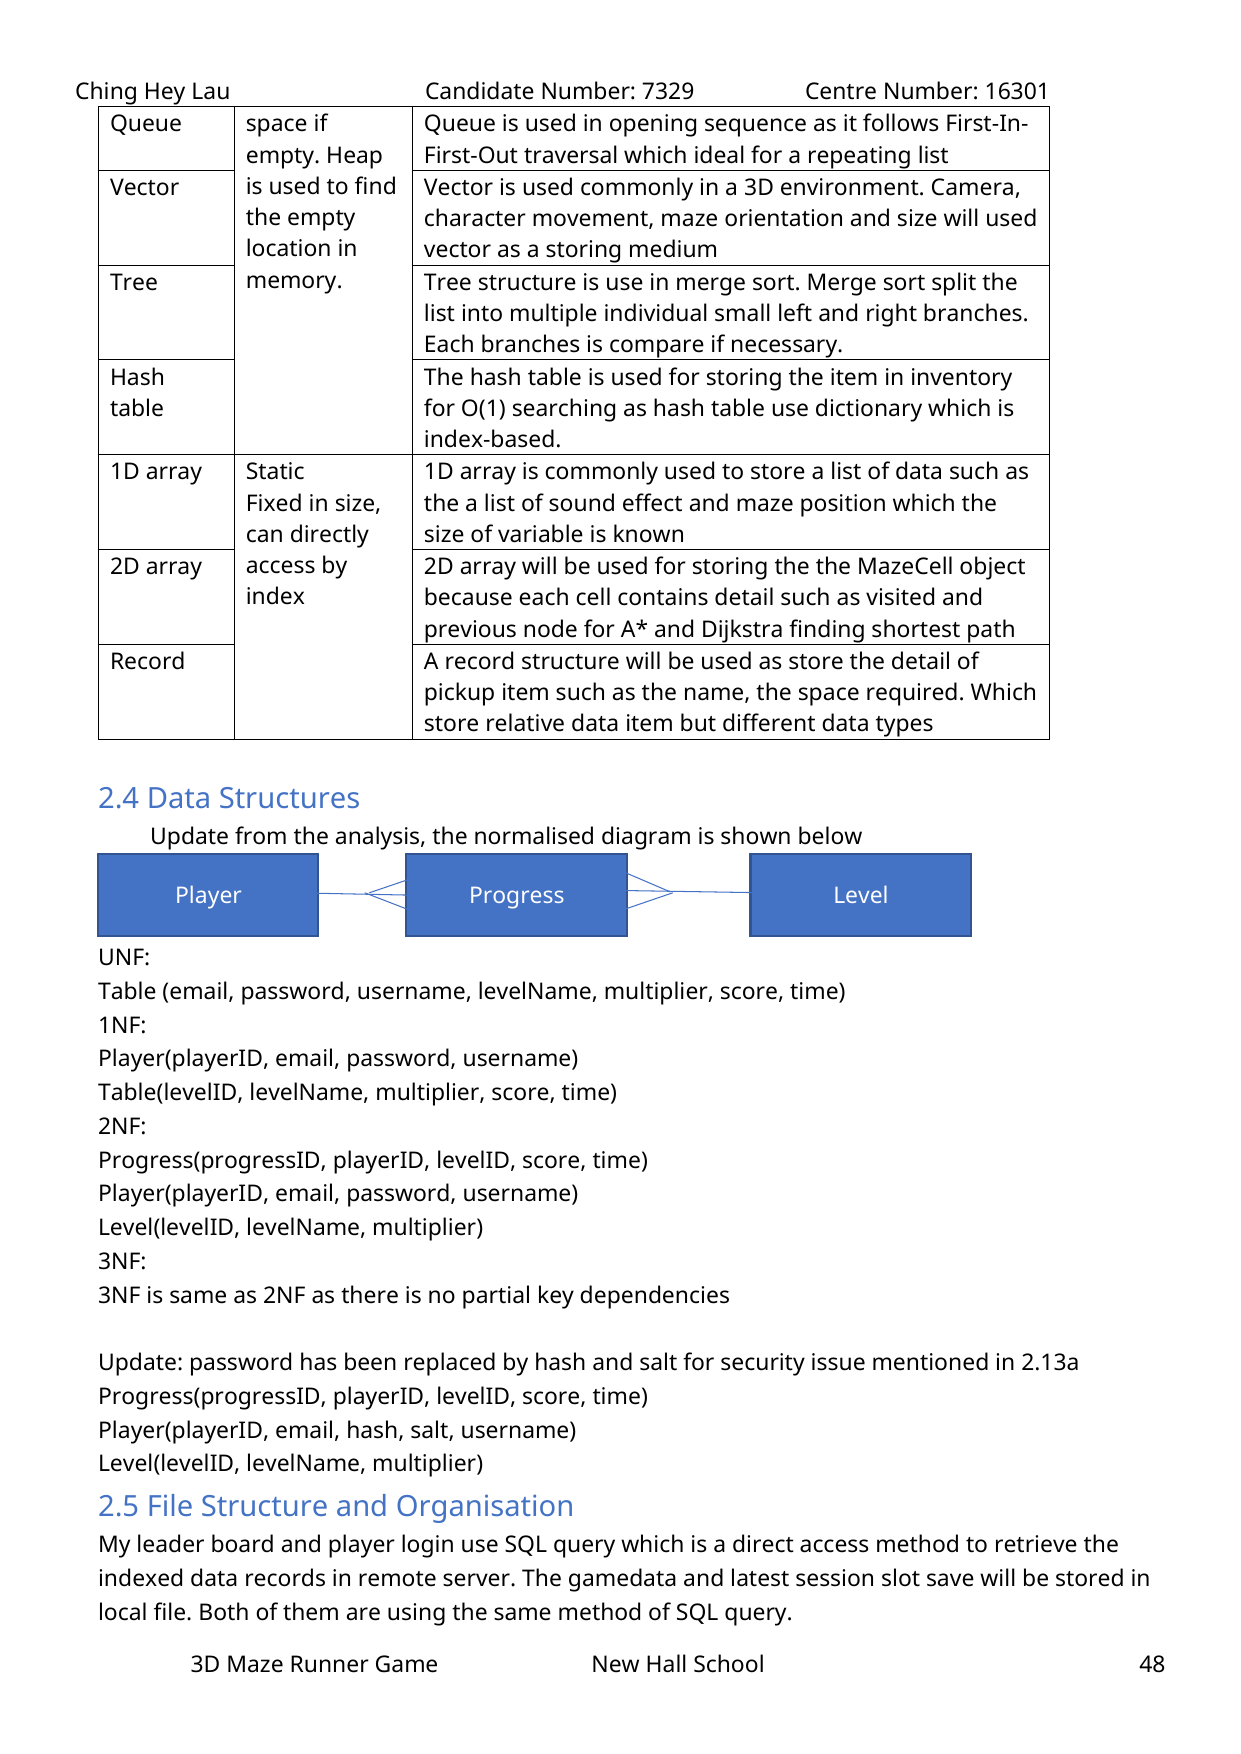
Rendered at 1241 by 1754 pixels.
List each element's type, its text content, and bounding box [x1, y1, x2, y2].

table_cell 1D array [99, 455, 234, 549]
table_cell Queue is used in opening sequence as it follows First-In-First-Out traversal which ideal for a repeating list [413, 107, 1049, 170]
table_cell Tree structure is use in merge sort. Merge sort split the list into multiple individual small left and right branches. Each branches is compare if necessary. [413, 266, 1049, 359]
text Table(levelID, levelName, multiplier, score, time) [98, 1076, 1165, 1107]
text Update from the analysis, the normalised diagram is shown below [75, 820, 1165, 852]
table_cell 1D array is commonly used to store a list of data such as the a list of sound effect and maze position which the size of variable is known [413, 455, 1049, 549]
table_cell A record structure will be used as store the detail of pickup item such as the name, the space required. Which store relative data item but different data types [413, 645, 1049, 738]
table_cell Vector [99, 171, 234, 264]
text 2NF: [98, 1110, 1165, 1141]
text My leader board and player login use SQL query which is a direct access method to retrieve the indexed data records in remote server. The gamedata and latest session slot save will be stored in local file. Both of them are using the same method of SQL query. [98, 1528, 1165, 1627]
text Progress(progressID, playerID, levelID, score, time) [98, 1143, 1165, 1175]
table_cell The hash table is used for storing the item in inventory for O(1) searching as hash table use dictionary which is index-based. [413, 360, 1049, 454]
table_cell Queue [99, 107, 234, 170]
text Player(playerID, email, password, username) [98, 1042, 1165, 1073]
text Player(playerID, email, hash, salt, username) [98, 1413, 1165, 1445]
subtitle 2.5 File Structure and Organisation [98, 1485, 1165, 1525]
text UNF: [98, 941, 1165, 972]
table_cell Static Fixed in size, can directly access by index [235, 455, 412, 738]
subtitle 2.4 Data Structures [98, 777, 1165, 817]
text Update: password has been replaced by hash and salt for security issue mentioned in 2.13a [98, 1346, 1165, 1377]
text Player(playerID, email, password, username) [98, 1177, 1165, 1208]
text Progress(progressID, playerID, levelID, score, time) [98, 1380, 1165, 1411]
table_cell Vector is used commonly in a 3D environment. Camera, character movement, maze orientation and size will used vector as a storing medium [413, 171, 1049, 264]
table_cell Hash table [99, 360, 234, 454]
text Level(levelID, levelName, multiplier) [98, 1211, 1165, 1242]
text 3NF is same as 2NF as there is no partial key dependencies [98, 1278, 1165, 1310]
table_cell Tree [99, 266, 234, 359]
table_cell 2D array will be used for storing the the MazeCell object because each cell contains detail such as visited and previous node for A* and Dijkstra finding shortest path [413, 550, 1049, 644]
text Table (email, password, username, levelName, multiplier, score, time) [98, 975, 1165, 1006]
text 3NF: [98, 1245, 1165, 1276]
text Level(levelID, levelName, multiplier) [98, 1447, 1165, 1478]
text 1NF: [98, 1008, 1165, 1040]
table_cell 2D array [99, 550, 234, 644]
table_cell Record [99, 645, 234, 738]
